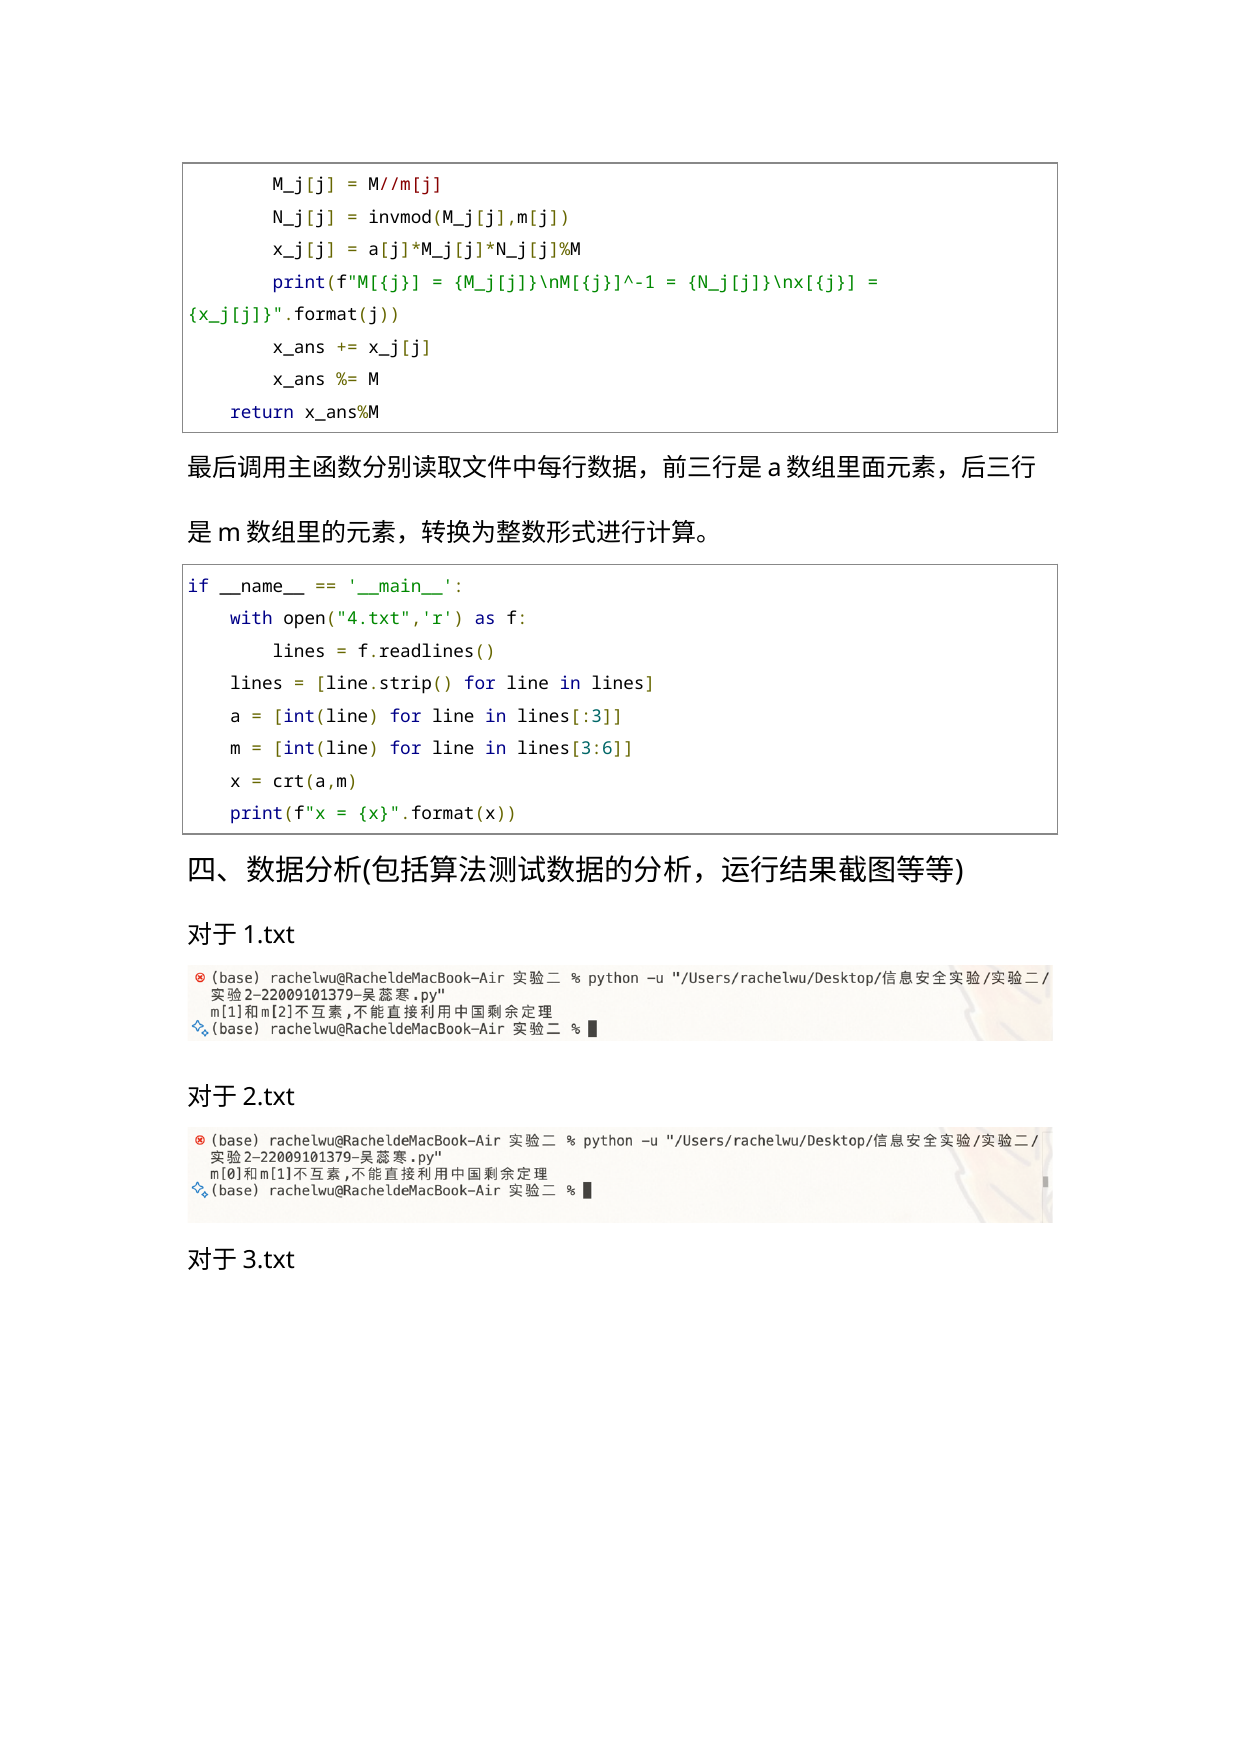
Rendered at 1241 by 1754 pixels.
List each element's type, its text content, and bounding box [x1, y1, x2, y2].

text x_j[j] = a[j]*M_j[j]*N_j[j]%M [187, 233, 1053, 265]
picture [187, 1127, 1053, 1223]
text 对于2.txt [187, 1062, 1053, 1127]
text lines = f.readlines() [187, 634, 1053, 667]
text N_j[j] = invmod(M_j[j],m[j]) [187, 200, 1053, 233]
text print(f"x = {x}".format(x)) [183, 791, 1057, 833]
text M_j[j] = M//m[j] [183, 164, 1057, 200]
text print(f"M[{j}] = {M_j[j]}\nM[{j}]^-1 = {N_j[j]}\nx[{j}] = {x_j[j]}".format(j)) [187, 265, 1053, 330]
text 对于1.txt [187, 900, 1053, 965]
text x_ans %= M [187, 363, 1053, 389]
text x = crt(a,m) [187, 764, 1053, 791]
text x_ans += x_j[j] [187, 330, 1053, 363]
text with open("4.txt",'r') as f: [187, 602, 1053, 634]
text m = [int(line) for line in lines[3:6]] [187, 732, 1053, 764]
text 对于3.txt [187, 1225, 1053, 1290]
text if __name__ == '__main__': [183, 565, 1057, 602]
text return x_ans%M [183, 389, 1057, 432]
text a = [int(line) for line in lines[:3]] [187, 699, 1053, 732]
text 四、数据分析(包括算法测试数据的分析，运行结果截图等等) [187, 835, 1053, 900]
picture [187, 965, 1053, 1041]
text 最后调用主函数分别读取文件中每行数据，前三行是a数组里面元素，后三行是m数组里的元素，转换为整数形式进行计算。 [187, 433, 1053, 563]
text lines = [line.strip() for line in lines] [187, 667, 1053, 699]
